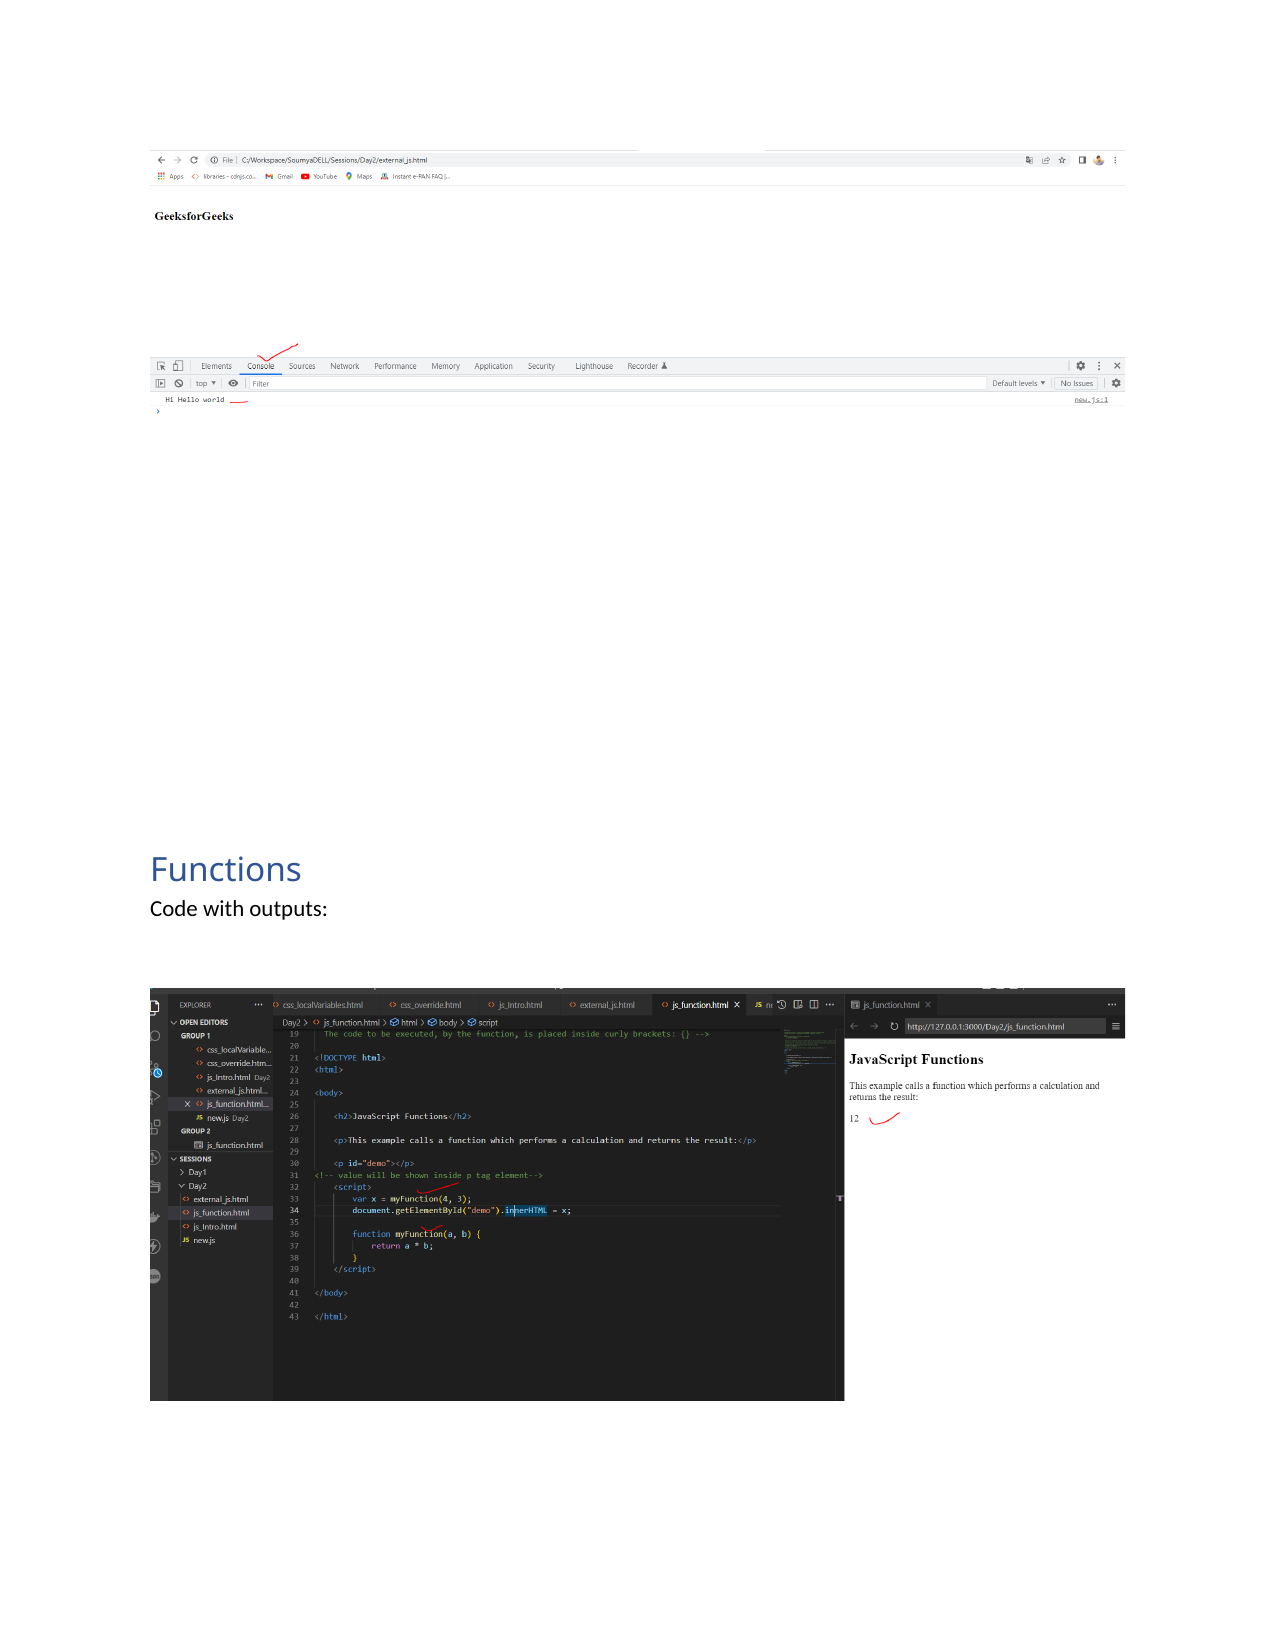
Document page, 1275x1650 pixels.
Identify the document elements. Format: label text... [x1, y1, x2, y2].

text Code with outputs: [150, 894, 1125, 922]
picture [150, 150, 1125, 491]
picture [150, 988, 1125, 1401]
subtitle Functions [150, 846, 1125, 891]
